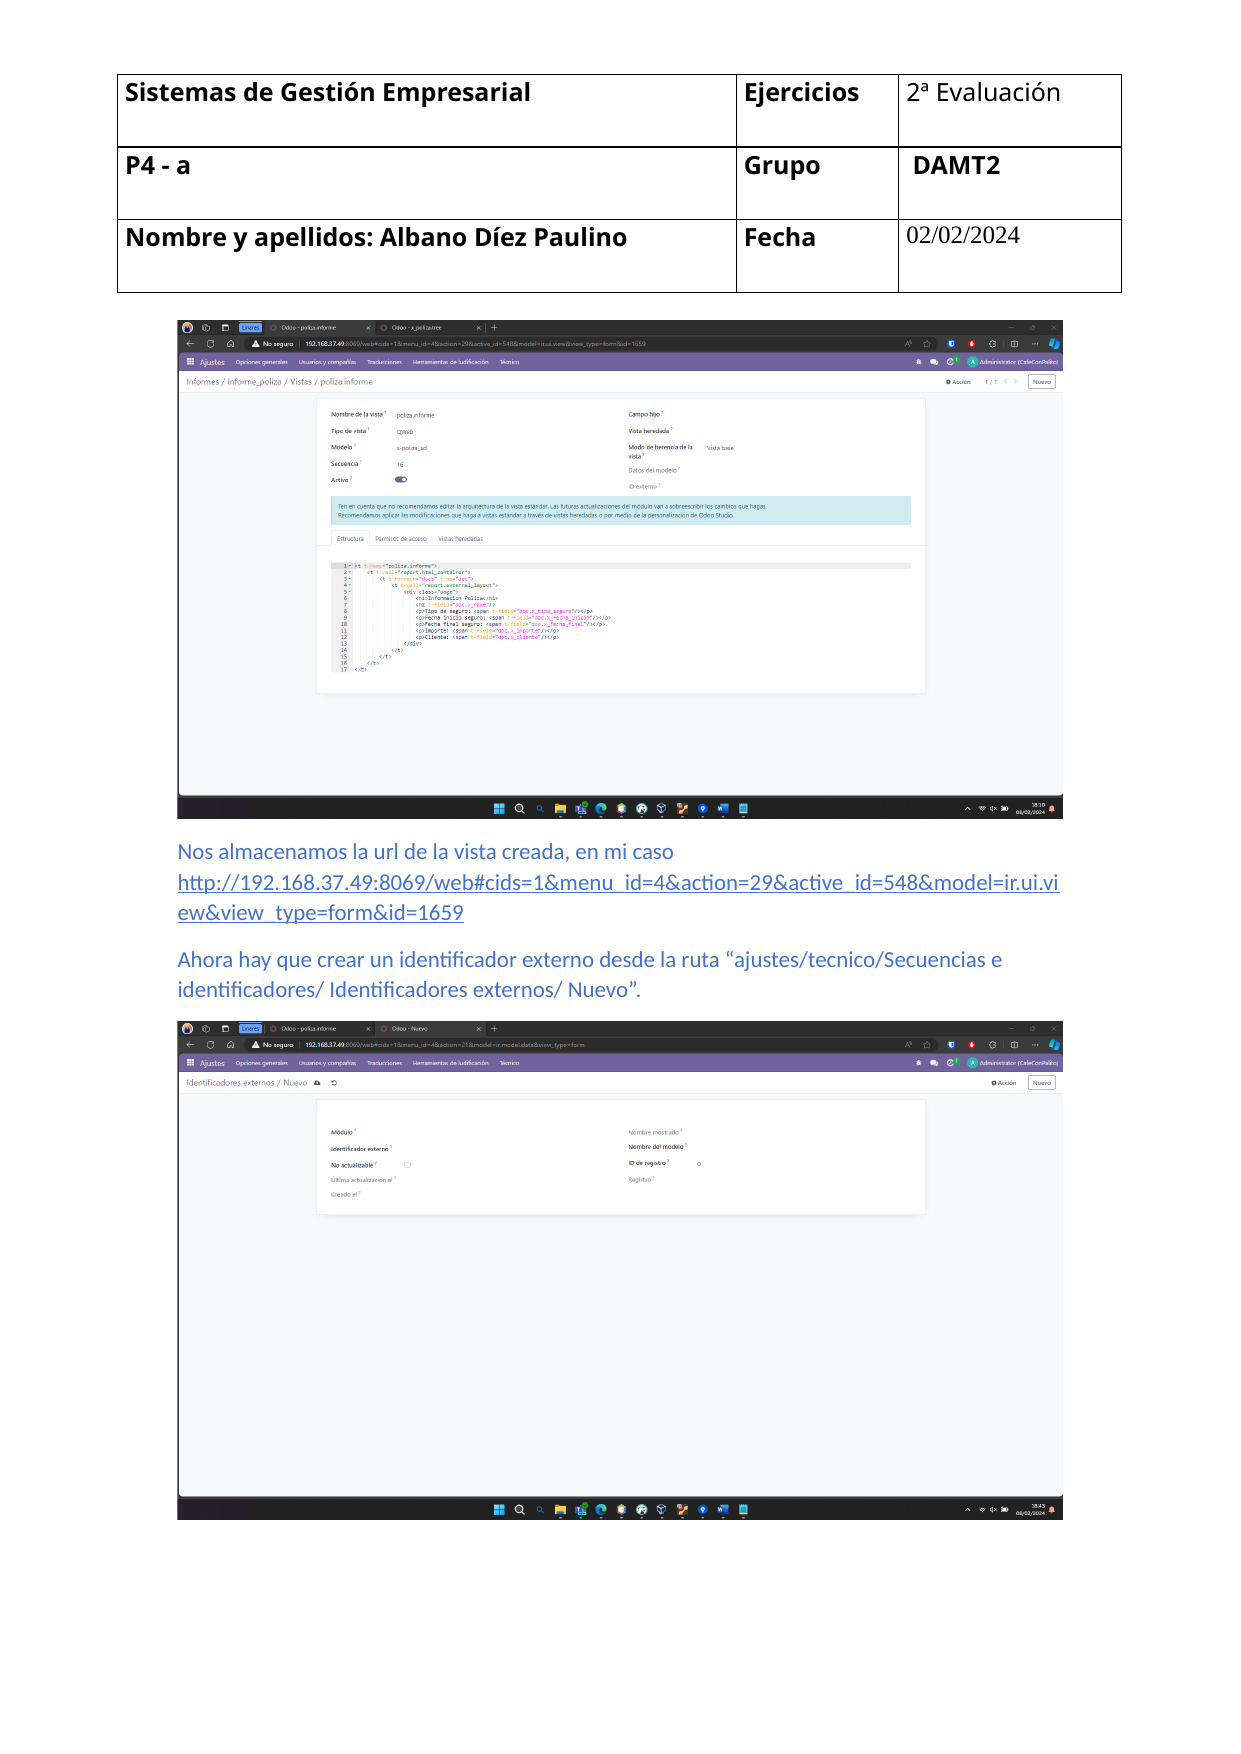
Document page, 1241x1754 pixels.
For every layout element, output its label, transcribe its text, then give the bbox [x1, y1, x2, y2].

text Ahora hay que crear un identificador externo desde la ruta “ajustes/tecnico/Secuencias e identificadores/ Identificadores externos/ Nuevo”. [177, 945, 1063, 1003]
picture [177, 320, 1063, 819]
picture [177, 1021, 1063, 1520]
text Nos almacenamos la url de la vista creada, en mi caso http://192.168.37.49:8069/web#cids=1&menu_id=4&action=29&active_id=548&model=ir.ui.view&view_type=form&id=1659 [177, 837, 1063, 926]
